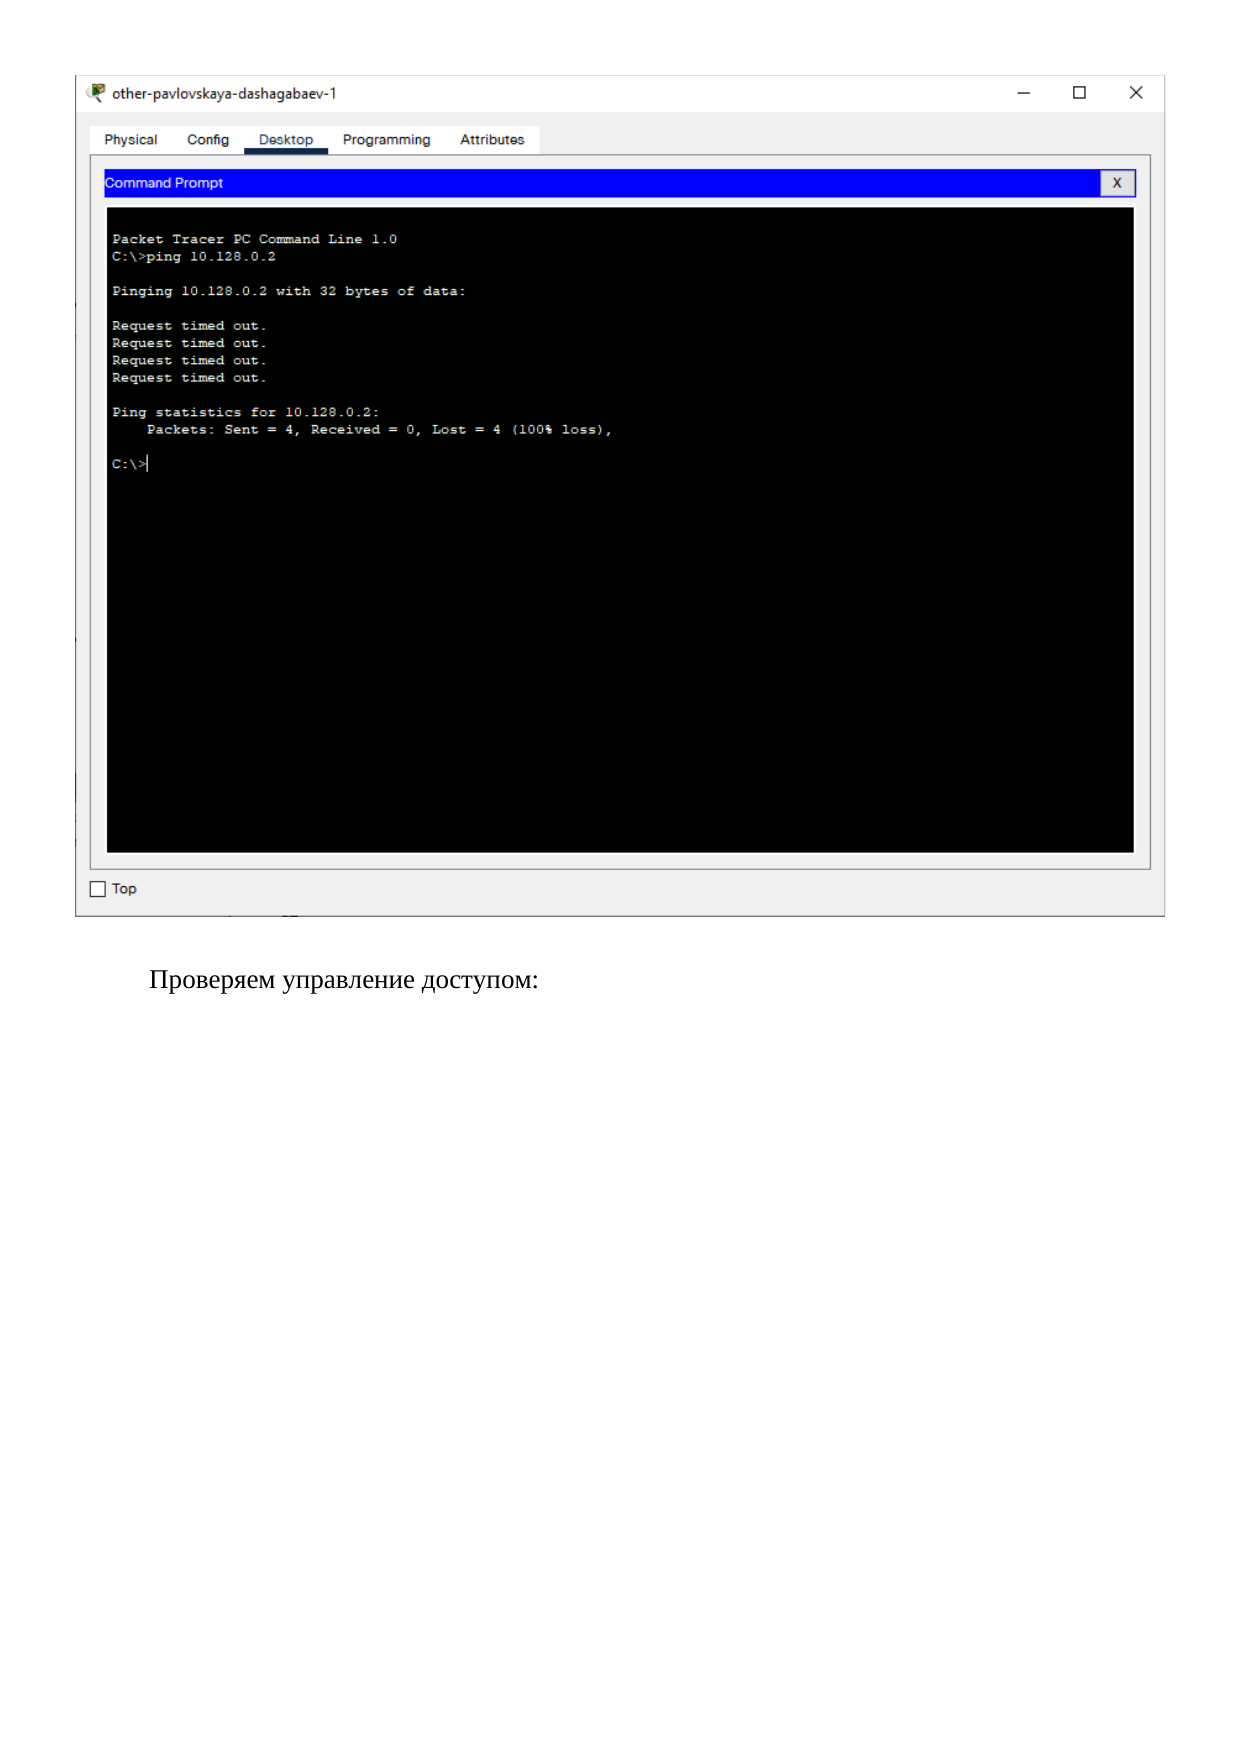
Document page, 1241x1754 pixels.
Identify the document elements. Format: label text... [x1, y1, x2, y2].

picture [75, 75, 1166, 917]
text Проверяем управление доступом: [149, 963, 1165, 994]
